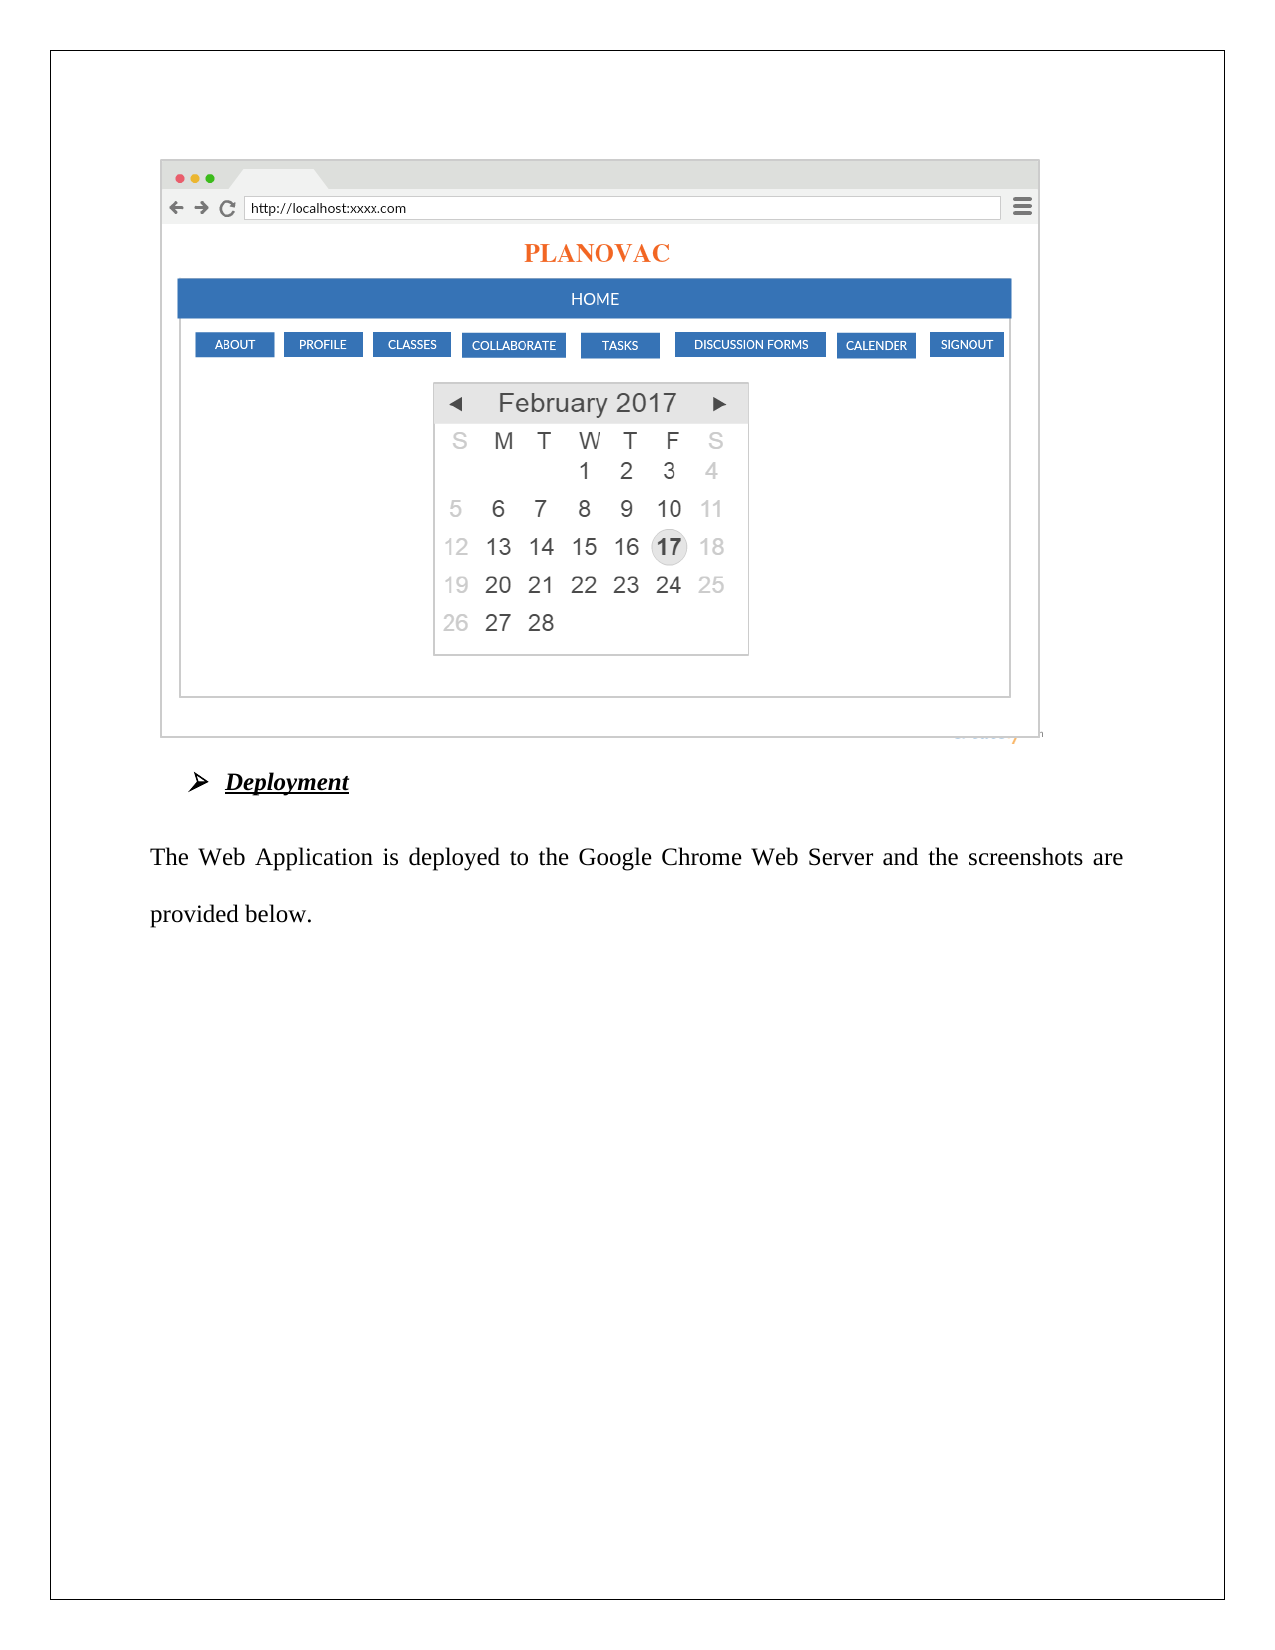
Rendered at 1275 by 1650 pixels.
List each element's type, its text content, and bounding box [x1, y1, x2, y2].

picture [150, 150, 1048, 747]
list Deployment [187, 767, 1125, 796]
text The Web Application is deployed to the Google Chrome Web Server and the screenshots are provided below. [150, 842, 1125, 928]
